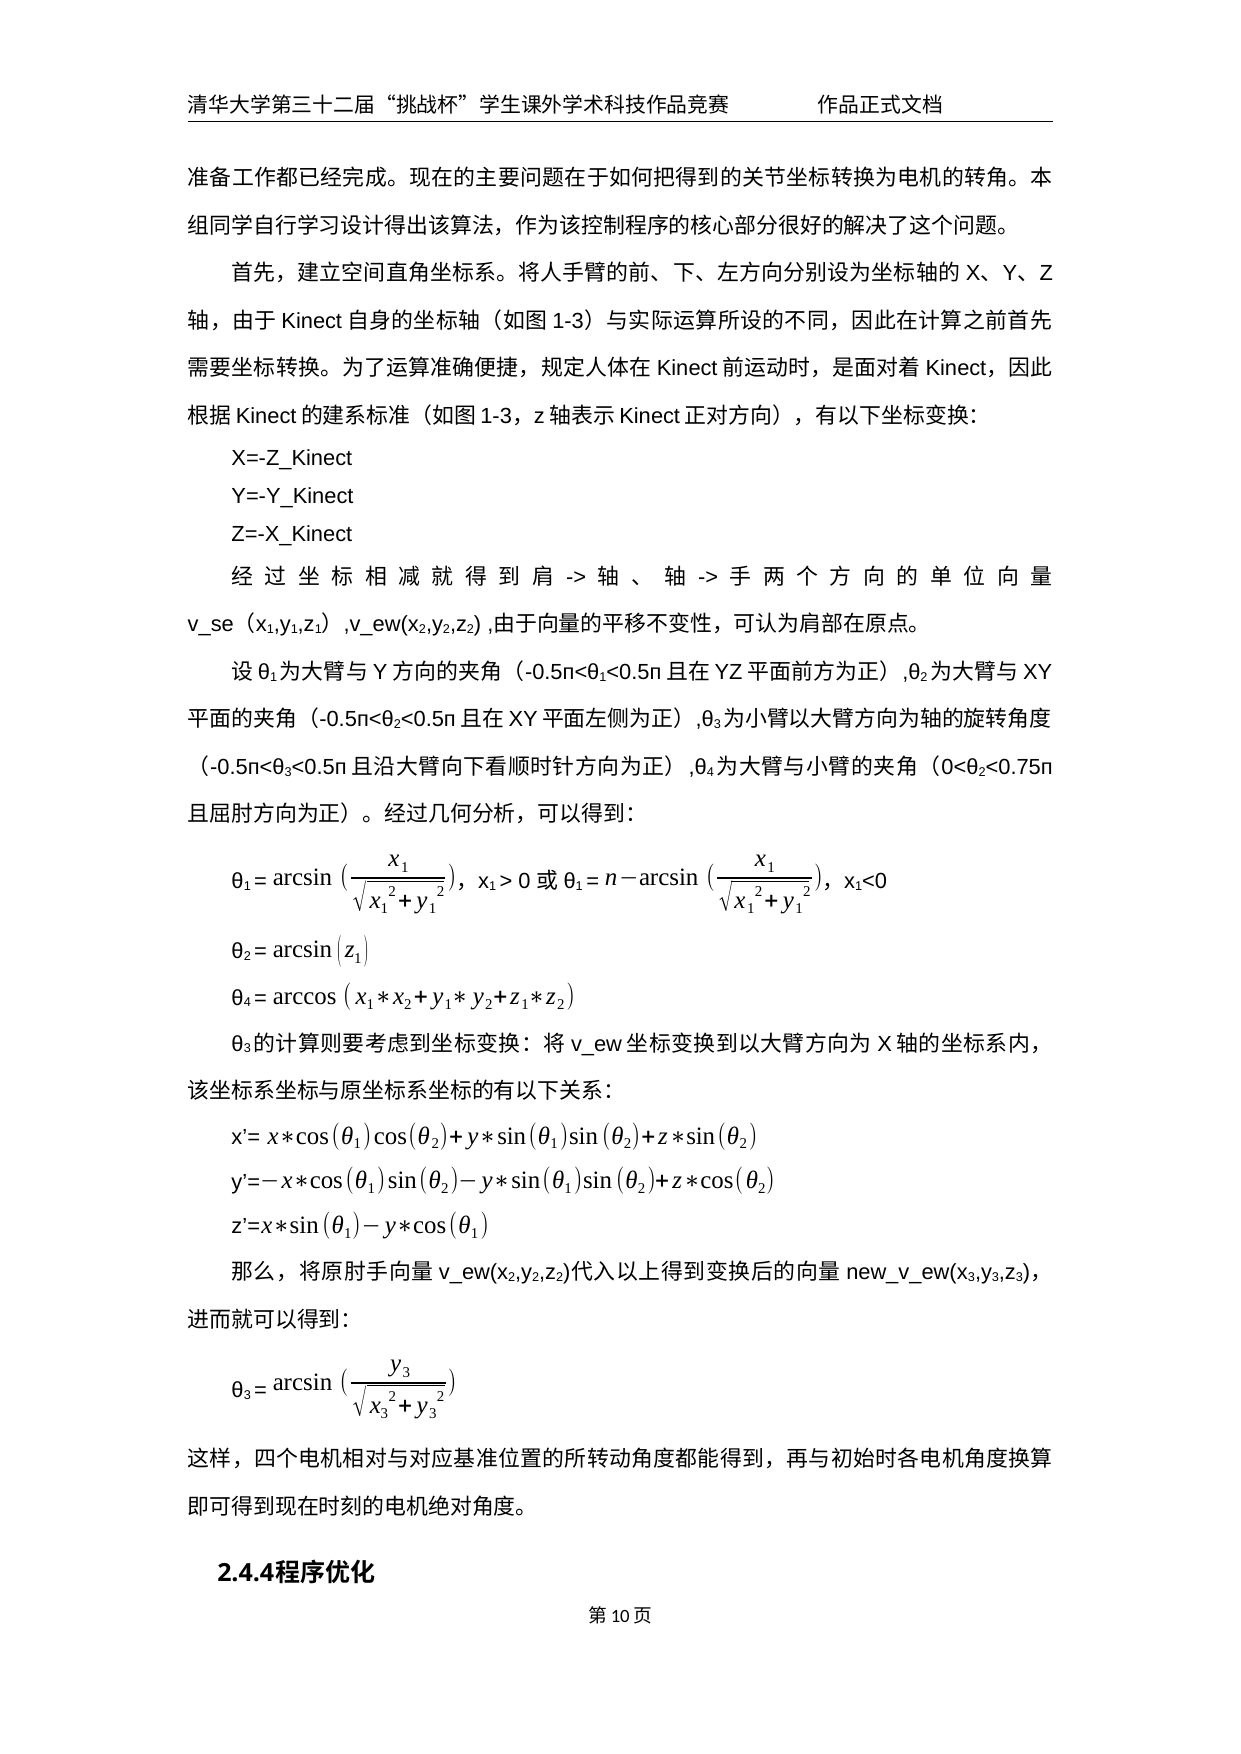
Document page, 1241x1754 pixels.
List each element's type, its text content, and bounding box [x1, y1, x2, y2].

text θ2 = [187, 934, 1053, 968]
text Z=-X_Kinect [187, 521, 1053, 546]
text 设θ1为大臂与Y方向的夹角（-0.5п<θ1<0.5п且在YZ平面前方为正）,θ2为大臂与XY平面的夹角（-0.5п<θ2<0.5п且在XY平面左侧为正）,θ3为小臂以大臂方向为轴的旋转角度（-0.5п<θ3<0.5п且沿大臂向下看顺时针方向为正）,θ4为大臂与小臂的夹角（0<θ2<0.75п且屈肘方向为正）。经过几何分析，可以得到： [187, 654, 1053, 828]
text X=-Z_Kinect [187, 445, 1053, 470]
text z’= [187, 1210, 1053, 1242]
text 经过坐标相减就得到肩->轴、轴->手两个方向的单位向量v_se（x1,y1,z1）,v_ew(x2,y2,z2) ,由于向量的平移不变性，可认为肩部在原点。 [187, 559, 1053, 638]
text θ1 = ，x1 > 0 或 θ1 = ，x1<0 [187, 844, 1053, 918]
text 首先，建立空间直角坐标系。将人手臂的前、下、左方向分别设为坐标轴的X、Y、Z轴，由于Kinect自身的坐标轴（如图1-3）与实际运算所设的不同，因此在计算之前首先需要坐标转换。为了运算准确便捷，规定人体在Kinect前运动时，是面对着Kinect，因此根据Kinect的建系标准（如图1-3，z轴表示Kinect正对方向），有以下坐标变换： [187, 255, 1053, 429]
text 那么，将原肘手向量v_ew(x2,y2,z2)代入以上得到变换后的向量new_v_ew(x3,y3,z3)，进而就可以得到： [187, 1254, 1053, 1333]
text θ3的计算则要考虑到坐标变换：将v_ew坐标变换到以大臂方向为X轴的坐标系内，该坐标系坐标与原坐标系坐标的有以下关系： [187, 1026, 1053, 1105]
text x’= [187, 1121, 1053, 1153]
text θ3 = [187, 1349, 1053, 1422]
list 程序优化 [217, 1552, 1053, 1589]
text Y=-Y_Kinect [187, 483, 1053, 508]
text 在前期的过程中，人手臂关节的坐标获取以及滤波这些准备工作都已经完成。现在的主要问题在于如何把得到的关节坐标转换为电机的转角。本组同学自行学习设计得出该算法，作为该控制程序的核心部分很好的解决了这个问题。 [187, 160, 1053, 239]
text θ4 = [187, 981, 1053, 1013]
text 这样，四个电机相对与对应基准位置的所转动角度都能得到，再与初始时各电机角度换算，即可得到现在时刻的电机绝对角度。 [187, 1441, 1053, 1520]
text y’= [187, 1165, 1053, 1197]
